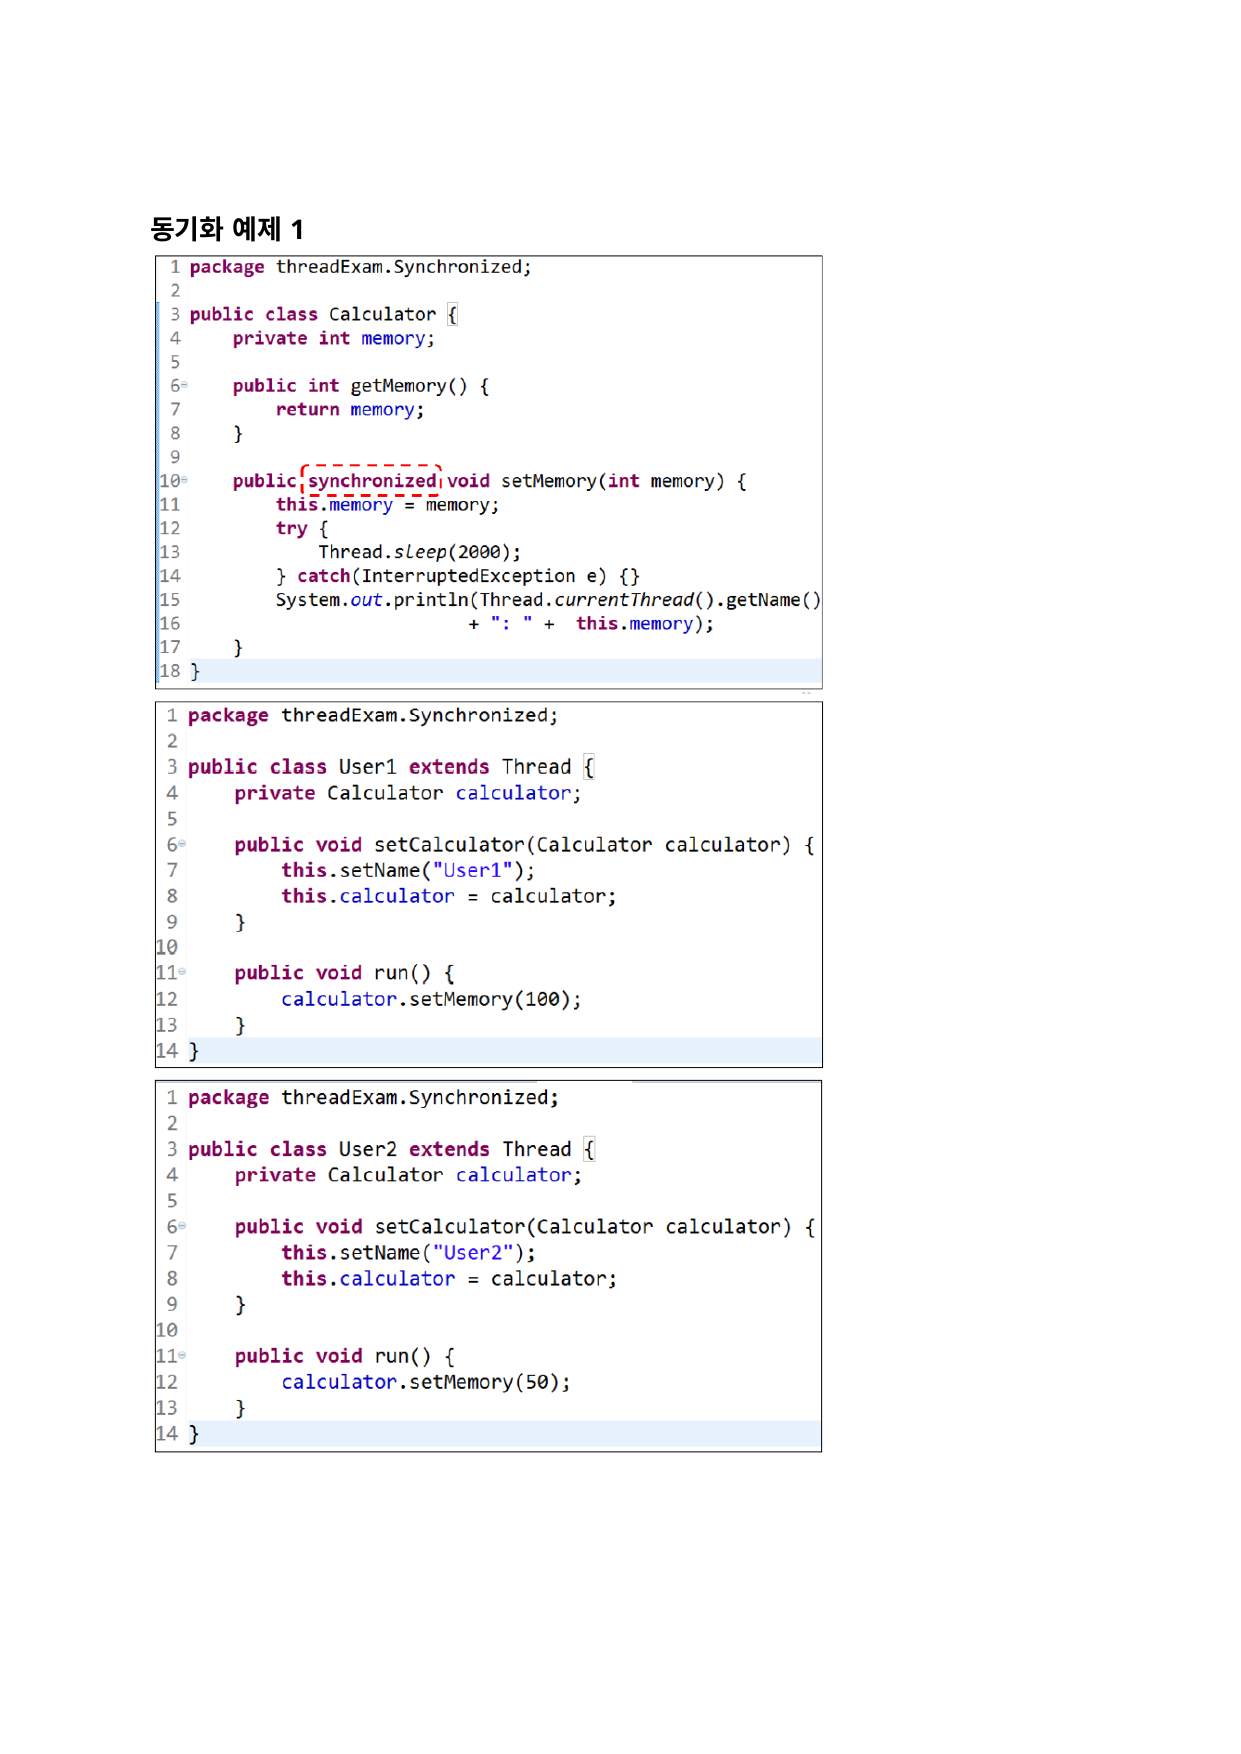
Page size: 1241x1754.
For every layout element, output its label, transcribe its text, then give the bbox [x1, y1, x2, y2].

picture [150, 250, 827, 694]
picture [150, 695, 827, 1074]
picture [150, 1076, 827, 1457]
text 동기화 예제 1 [150, 208, 1090, 247]
